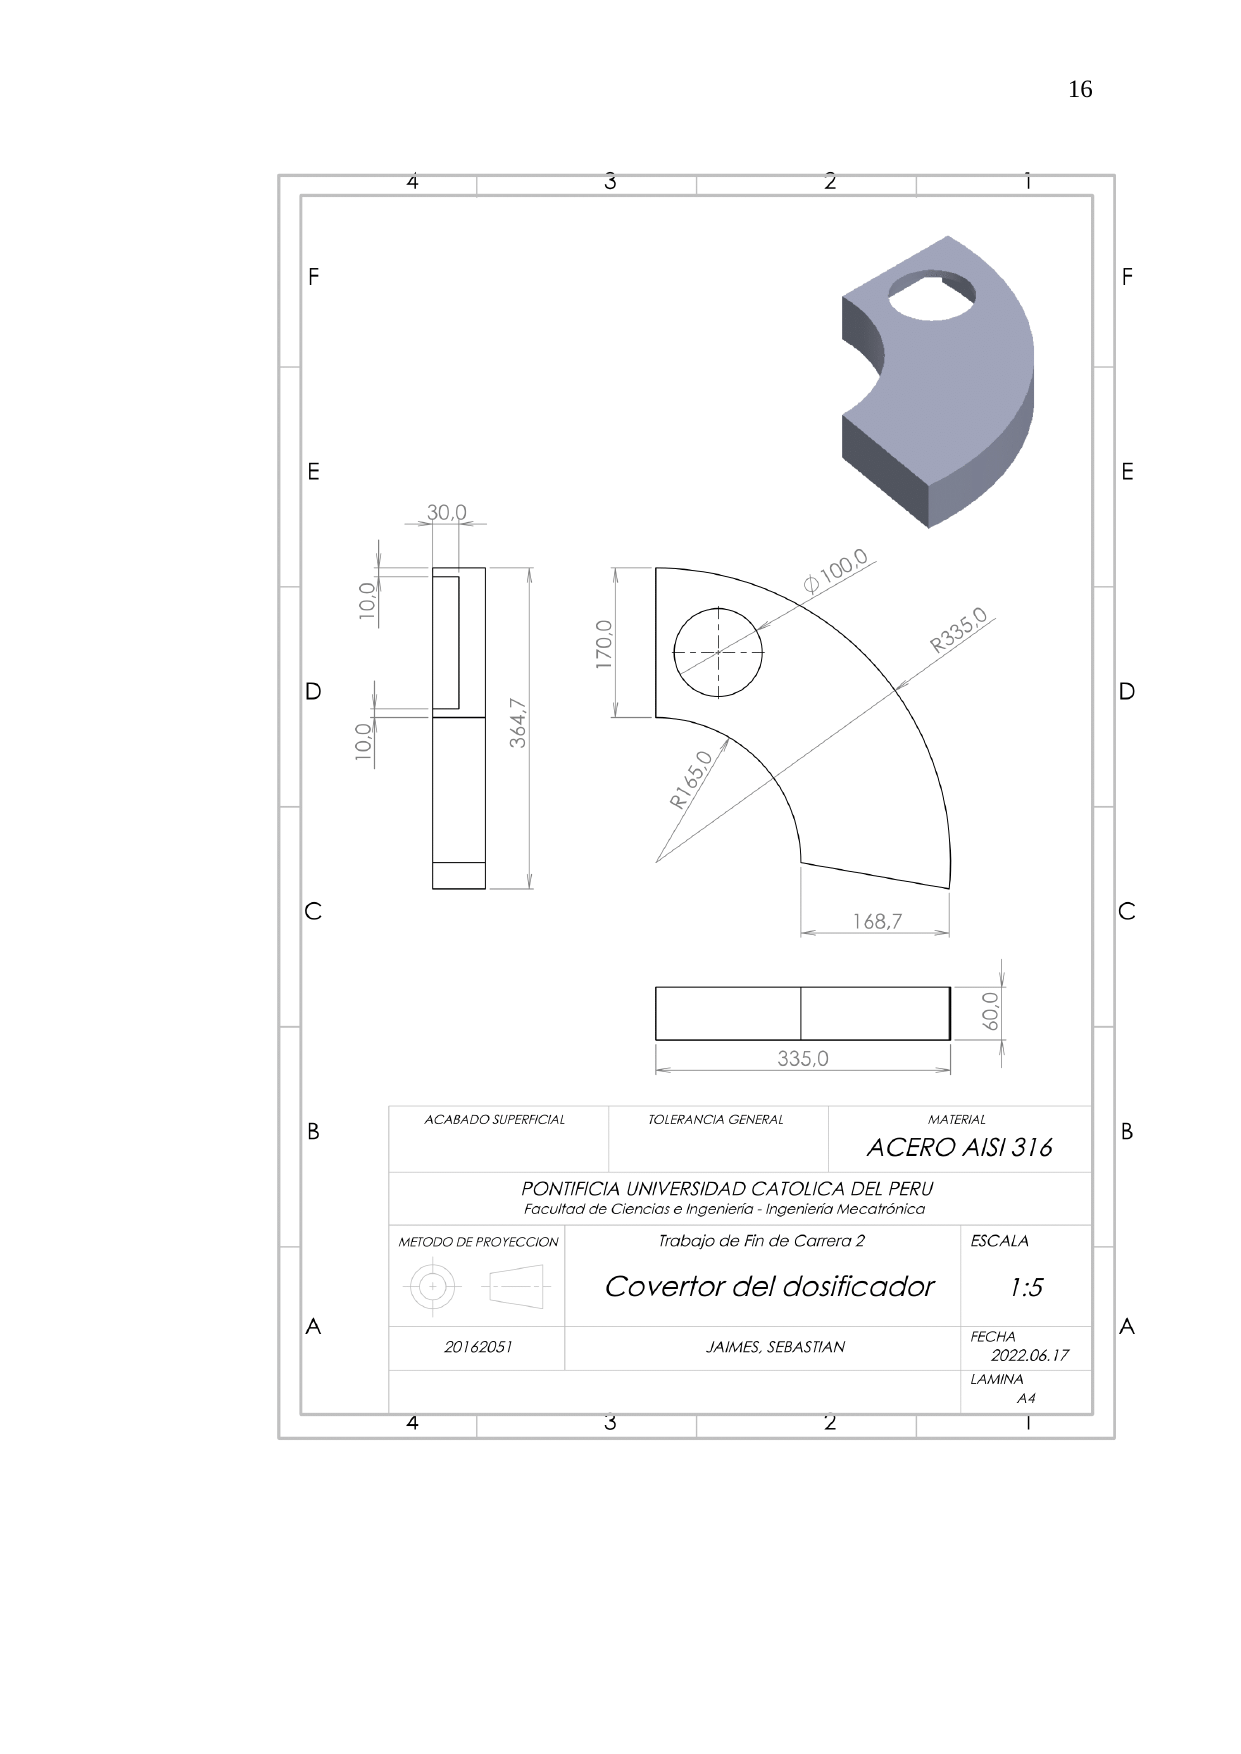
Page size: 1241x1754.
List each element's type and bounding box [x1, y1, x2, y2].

picture [236, 147, 1160, 1454]
